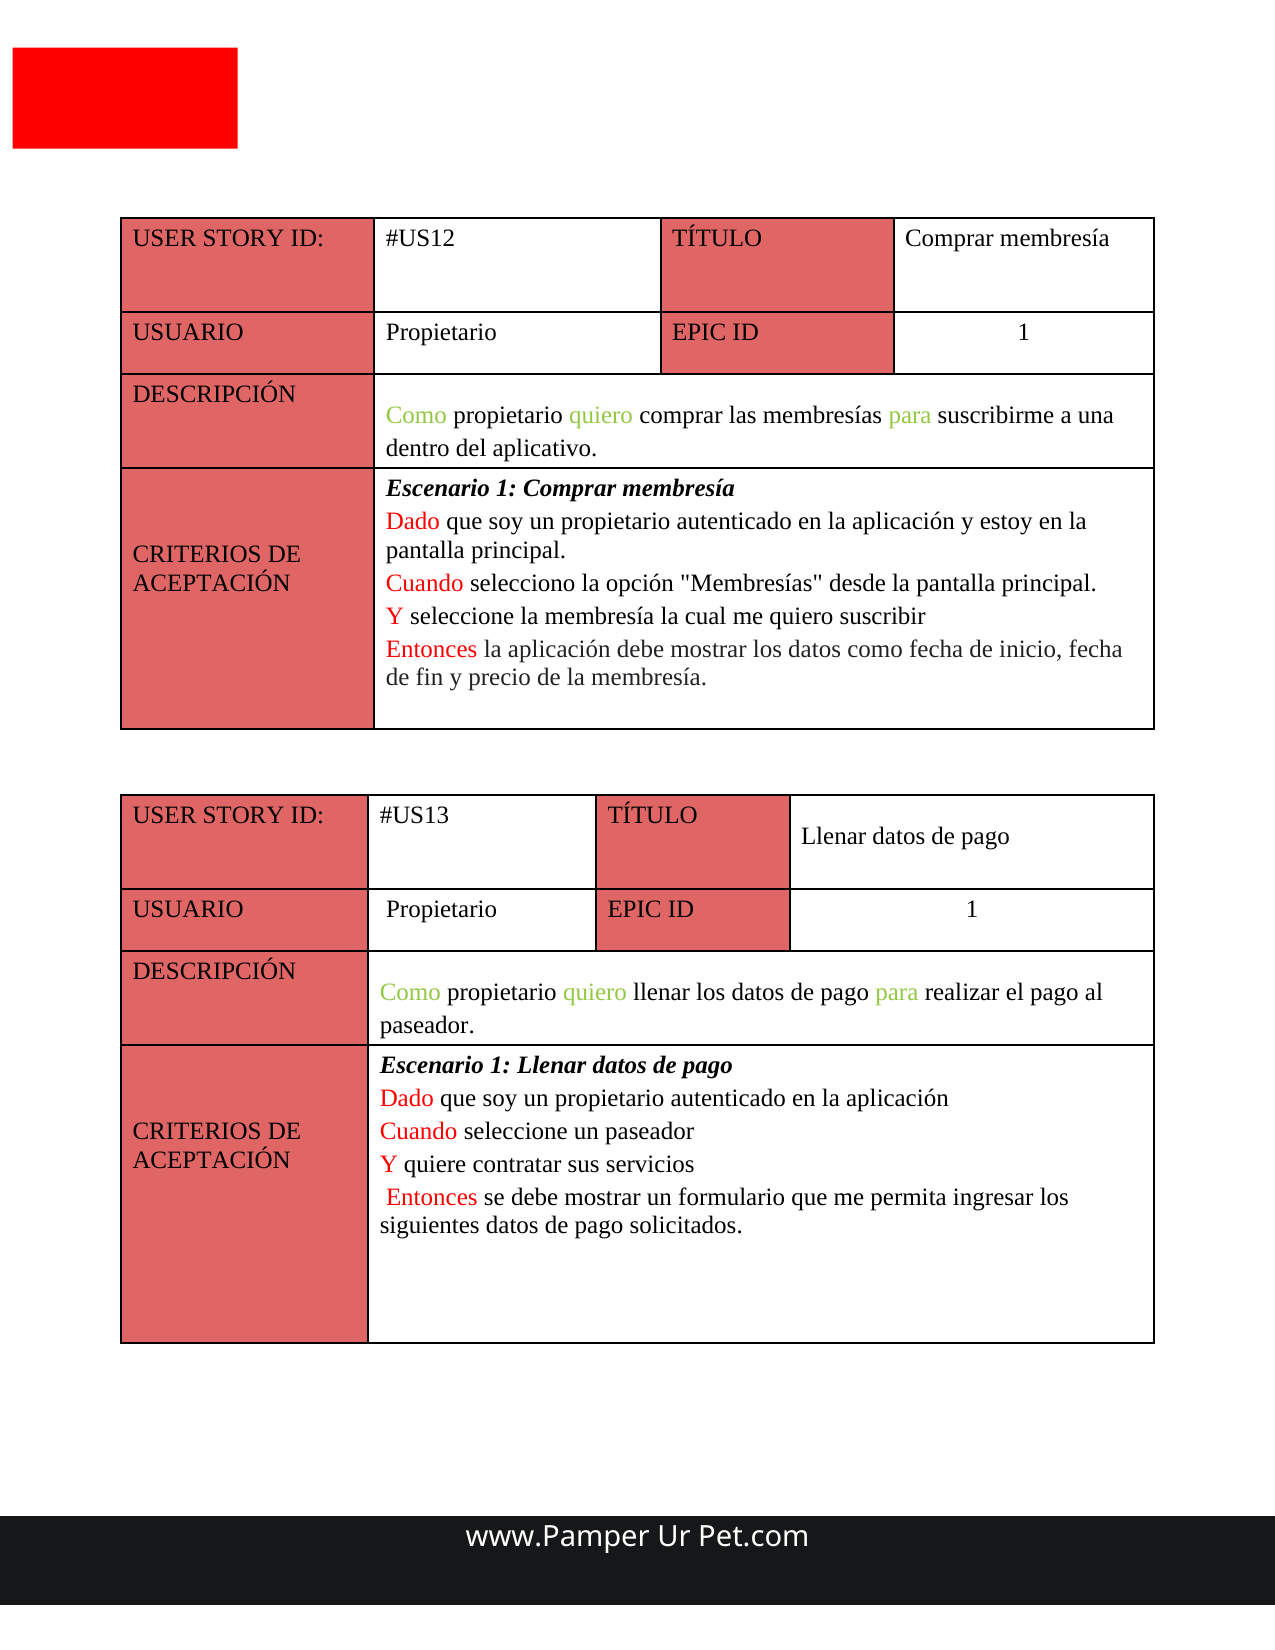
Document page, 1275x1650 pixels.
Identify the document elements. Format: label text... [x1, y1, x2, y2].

table_header Llenar datos de pago [791, 796, 1153, 888]
table_cell DESCRIPCIÓN [122, 952, 367, 1044]
table_header #US13 [369, 796, 595, 888]
table_header Comprar membresía [895, 219, 1153, 311]
table_header USER STORY ID: [122, 219, 373, 311]
table_cell Propietario [375, 313, 660, 373]
table_cell EPIC ID [597, 890, 789, 950]
table_cell Escenario 1: Llenar datos de pago Dado que soy un propietario autenticado en la aplicación Cuando seleccione un paseador Y quiere contratar sus servicios Entonces se debe mostrar un formulario que me permita ingresar los siguientes datos de pago solicitados. [369, 1046, 1153, 1342]
table_cell EPIC ID [662, 313, 893, 373]
table_cell Como propietario quiero comprar las membresías para suscribirme a una dentro del aplicativo. [375, 375, 1153, 467]
table_cell 1 [895, 313, 1153, 373]
table_cell DESCRIPCIÓN [122, 375, 373, 467]
table_header USER STORY ID: [122, 796, 367, 888]
table_cell CRITERIOS DE ACEPTACIÓN [122, 1046, 367, 1342]
table_cell CRITERIOS DE ACEPTACIÓN [122, 469, 373, 728]
table_header #US12 [375, 219, 660, 311]
table_header TÍTULO [597, 796, 789, 888]
table_header TÍTULO [662, 219, 893, 311]
table_cell USUARIO [122, 890, 367, 950]
table_cell Como propietario quiero llenar los datos de pago para realizar el pago al paseador. [369, 952, 1153, 1044]
table_cell Propietario [369, 890, 595, 950]
table_cell Escenario 1: Comprar membresía Dado que soy un propietario autenticado en la aplicación y estoy en la pantalla principal. Cuando selecciono la opción "Membresías" desde la pantalla principal. Y seleccione la membresía la cual me quiero suscribir Entonces la aplicación debe mostrar los datos como fecha de inicio, fecha de fin y precio de la membresía. [375, 469, 1153, 728]
table_cell USUARIO [122, 313, 373, 373]
table_cell 1 [791, 890, 1153, 950]
